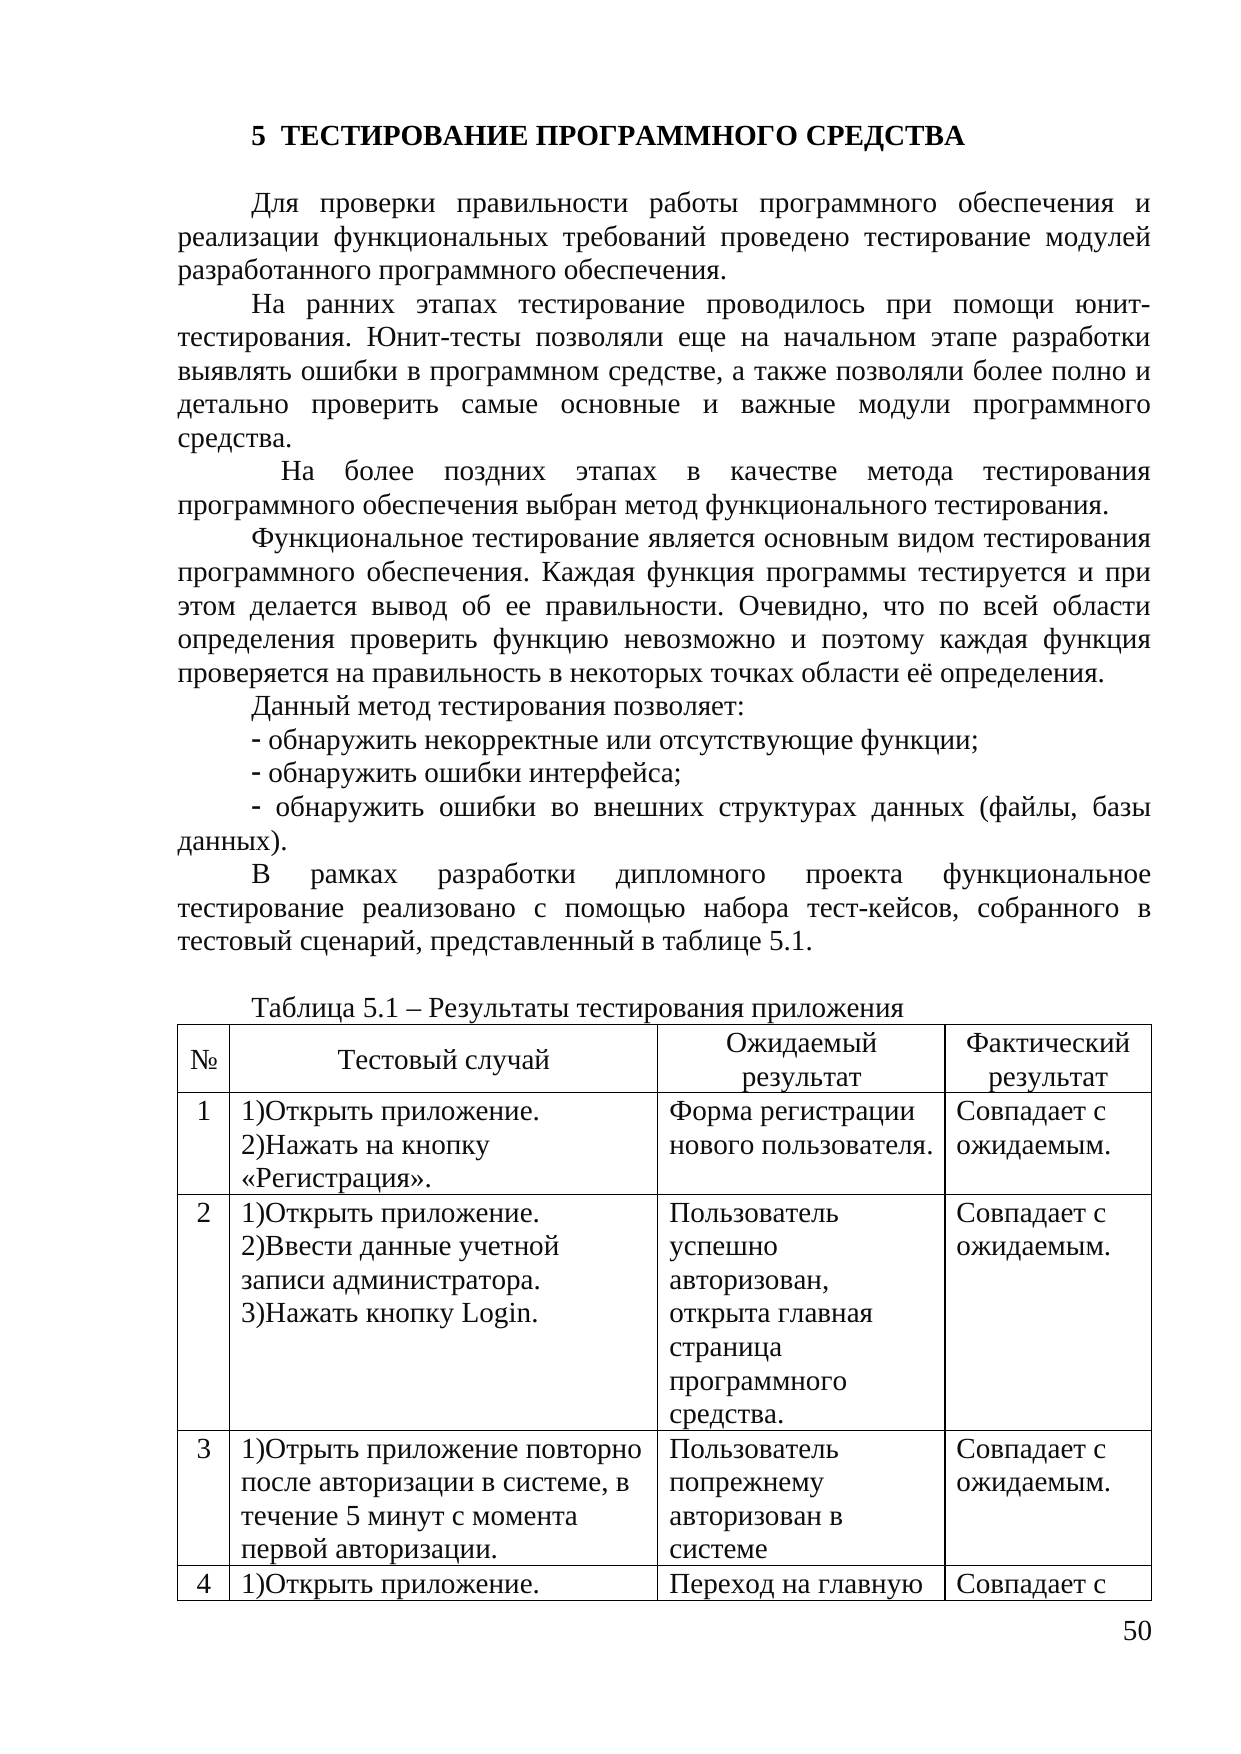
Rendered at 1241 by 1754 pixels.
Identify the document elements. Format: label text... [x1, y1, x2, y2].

table_header Тестовый случай [230, 1025, 657, 1092]
text Данный метод тестирования позволяет: [177, 688, 1152, 722]
table_header Ожидаемый результат [658, 1025, 944, 1092]
text Таблица 5.1 – Результаты тестирования приложения [177, 991, 1152, 1024]
table_cell Совпадает с ожидаемым. [946, 1566, 1151, 1599]
table_cell 3 [178, 1431, 229, 1565]
table_cell Пользователь успешно авторизован, открыта главная страница программного средства. [658, 1195, 944, 1430]
text На ранних этапах тестирование проводилось при помощи юнит-тестирования. Юнит-тесты позволяли еще на начальном этапе разработки выявлять ошибки в программном средстве, а также позволяли более полно и детально проверить самые основные и важные модули программного средства. [177, 286, 1152, 453]
table_header Фактический результат [946, 1025, 1151, 1092]
text Функциональное тестирование является основным видом тестирования программного обеспечения. Каждая функция программы тестируется и при этом делается вывод об ее правильности. Очевидно, что по всей области определения проверить функцию невозможно и поэтому каждая функция проверяется на правильность в некоторых точках области её определения. [177, 521, 1152, 688]
text обнаружить некорректные или отсутствующие функции; [177, 722, 1152, 756]
subtitle Тестирование программного средства [251, 118, 1152, 152]
table_cell Переход на главную страницу. [658, 1566, 944, 1599]
table_cell 1)Открыть приложение. 2)Ввести данные учетной записи администратора. 3)Нажать кнопку Login. [230, 1195, 657, 1430]
text обнаружить ошибки интерфейса; [177, 756, 1152, 789]
text обнаружить ошибки во внешних структурах данных (файлы, базы данных). [177, 789, 1152, 856]
text В рамках разработки дипломного проекта функциональное тестирование реализовано с помощью набора тест-кейсов, собранного в тестовый сценарий, представленный в таблице 5.1. [177, 856, 1152, 957]
table_cell 1)Отрыть приложение повторно после авторизации в системе, в течение 5 минут с момента первой авторизации. [230, 1431, 657, 1565]
table_cell 4 [178, 1566, 229, 1599]
table_cell Пользователь попрежнему авторизован в системе [658, 1431, 944, 1565]
table_cell 1 [178, 1093, 229, 1194]
table_header № [178, 1025, 229, 1092]
text На более поздних этапах в качестве метода тестирования программного обеспечения выбран метод функционального тестирования. [177, 453, 1152, 521]
text Для проверки правильности работы программного обеспечения и реализации функциональных требований проведено тестирование модулей разработанного программного обеспечения. [177, 185, 1152, 286]
table_cell 1)Открыть приложение. 2)Нажать на кнопку «Регистрация». [230, 1093, 657, 1194]
table_cell Совпадает с ожидаемым. [946, 1431, 1151, 1565]
table_cell Форма регистрации нового пользователя. [658, 1093, 944, 1194]
table_cell 2 [178, 1195, 229, 1430]
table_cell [230, 1566, 657, 1599]
table_cell Совпадает с ожидаемым. [946, 1195, 1151, 1430]
table_cell Совпадает с ожидаемым. [946, 1093, 1151, 1194]
